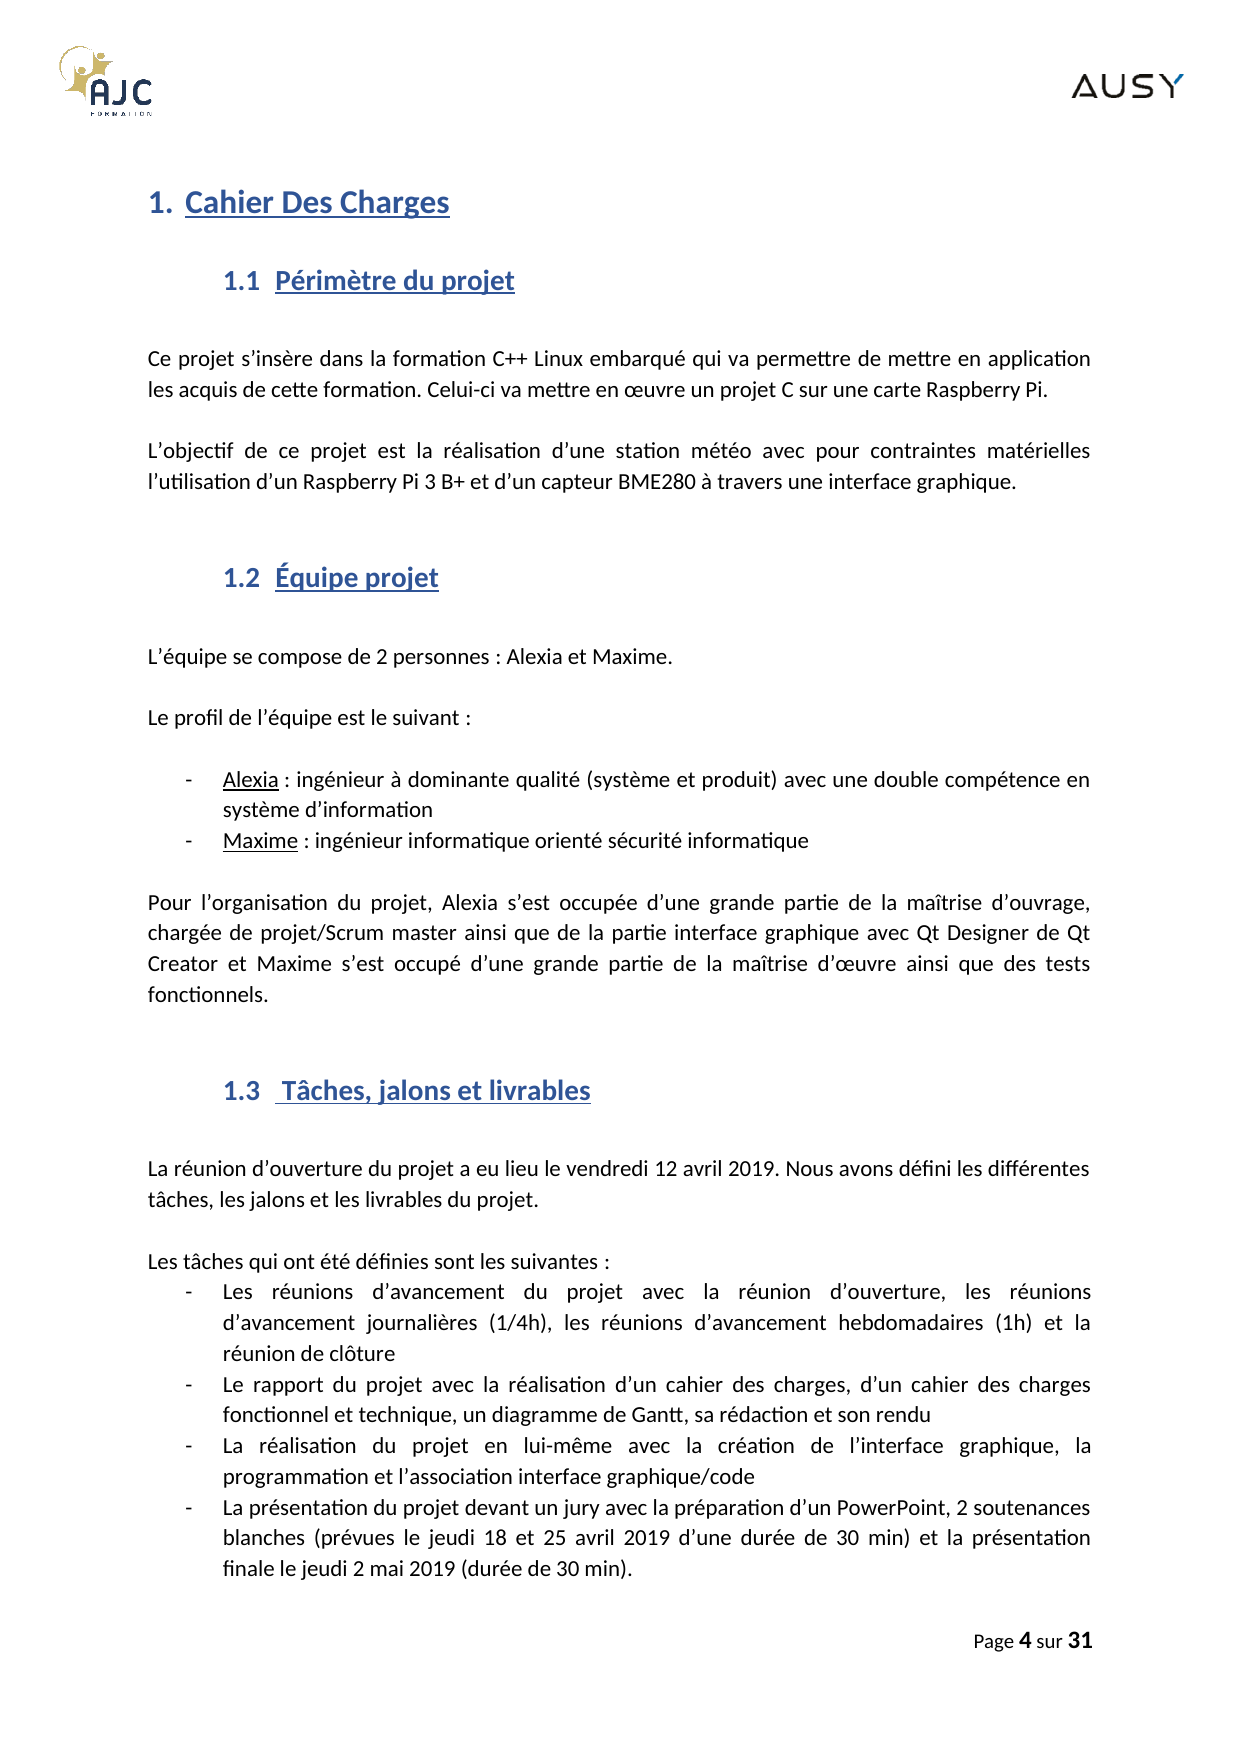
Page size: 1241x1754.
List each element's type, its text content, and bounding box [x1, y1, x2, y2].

subtitle Périmètre du projet [223, 262, 1093, 298]
text La réunion d’ouverture du projet a eu lieu le vendredi 12 avril 2019. Nous avons défini les différentes tâches, les jalons et les livrables du projet. [148, 1154, 1093, 1213]
list Maxime : ingénieur informatique orienté sécurité informatique [185, 826, 1093, 854]
subtitle Équipe projet [223, 559, 1093, 595]
list La réalisation du projet en lui-même avec la création de l’interface graphique, la programmation et l’association interface graphique/code [185, 1431, 1093, 1490]
subtitle Cahier Des Charges [148, 181, 1093, 222]
text Le profil de l’équipe est le suivant : [148, 703, 1093, 731]
picture [59, 46, 152, 116]
text Les tâches qui ont été définies sont les suivantes : [148, 1247, 1093, 1275]
subtitle Tâches, jalons et livrables [223, 1072, 1093, 1108]
text Pour l’organisation du projet, Alexia s’est occupée d’une grande partie de la maîtrise d’ouvrage, chargée de projet/Scrum master ainsi que de la partie interface graphique avec Qt Designer de Qt Creator et Maxime s’est occupé d’une grande partie de la maîtrise d’œuvre ainsi que des tests fonctionnels. [148, 888, 1093, 1008]
list Le rapport du projet avec la réalisation d’un cahier des charges, d’un cahier des charges fonctionnel et technique, un diagramme de Gantt, sa rédaction et son rendu [185, 1370, 1093, 1428]
text L’objectif de ce projet est la réalisation d’une station météo avec pour contraintes matérielles l’utilisation d’un Raspberry Pi 3 B+ et d’un capteur BME280 à travers une interface graphique. [148, 437, 1093, 495]
list Alexia : ingénieur à dominante qualité (système et produit) avec une double compétence en système d’information [185, 765, 1093, 824]
text L’équipe se compose de 2 personnes : Alexia et Maxime. [148, 642, 1093, 670]
picture [1071, 74, 1184, 98]
text Ce projet s’insère dans la formation C++ Linux embarqué qui va permettre de mettre en application les acquis de cette formation. Celui-ci va mettre en œuvre un projet C sur une carte Raspberry Pi. [148, 344, 1093, 403]
list La présentation du projet devant un jury avec la préparation d’un PowerPoint, 2 soutenances blanches (prévues le jeudi 18 et 25 avril 2019 d’une durée de 30 min) et la présentation finale le jeudi 2 mai 2019 (durée de 30 min). [185, 1493, 1093, 1582]
list Les réunions d’avancement du projet avec la réunion d’ouverture, les réunions d’avancement journalières (1/4h), les réunions d’avancement hebdomadaires (1h) et la réunion de clôture [185, 1277, 1093, 1367]
